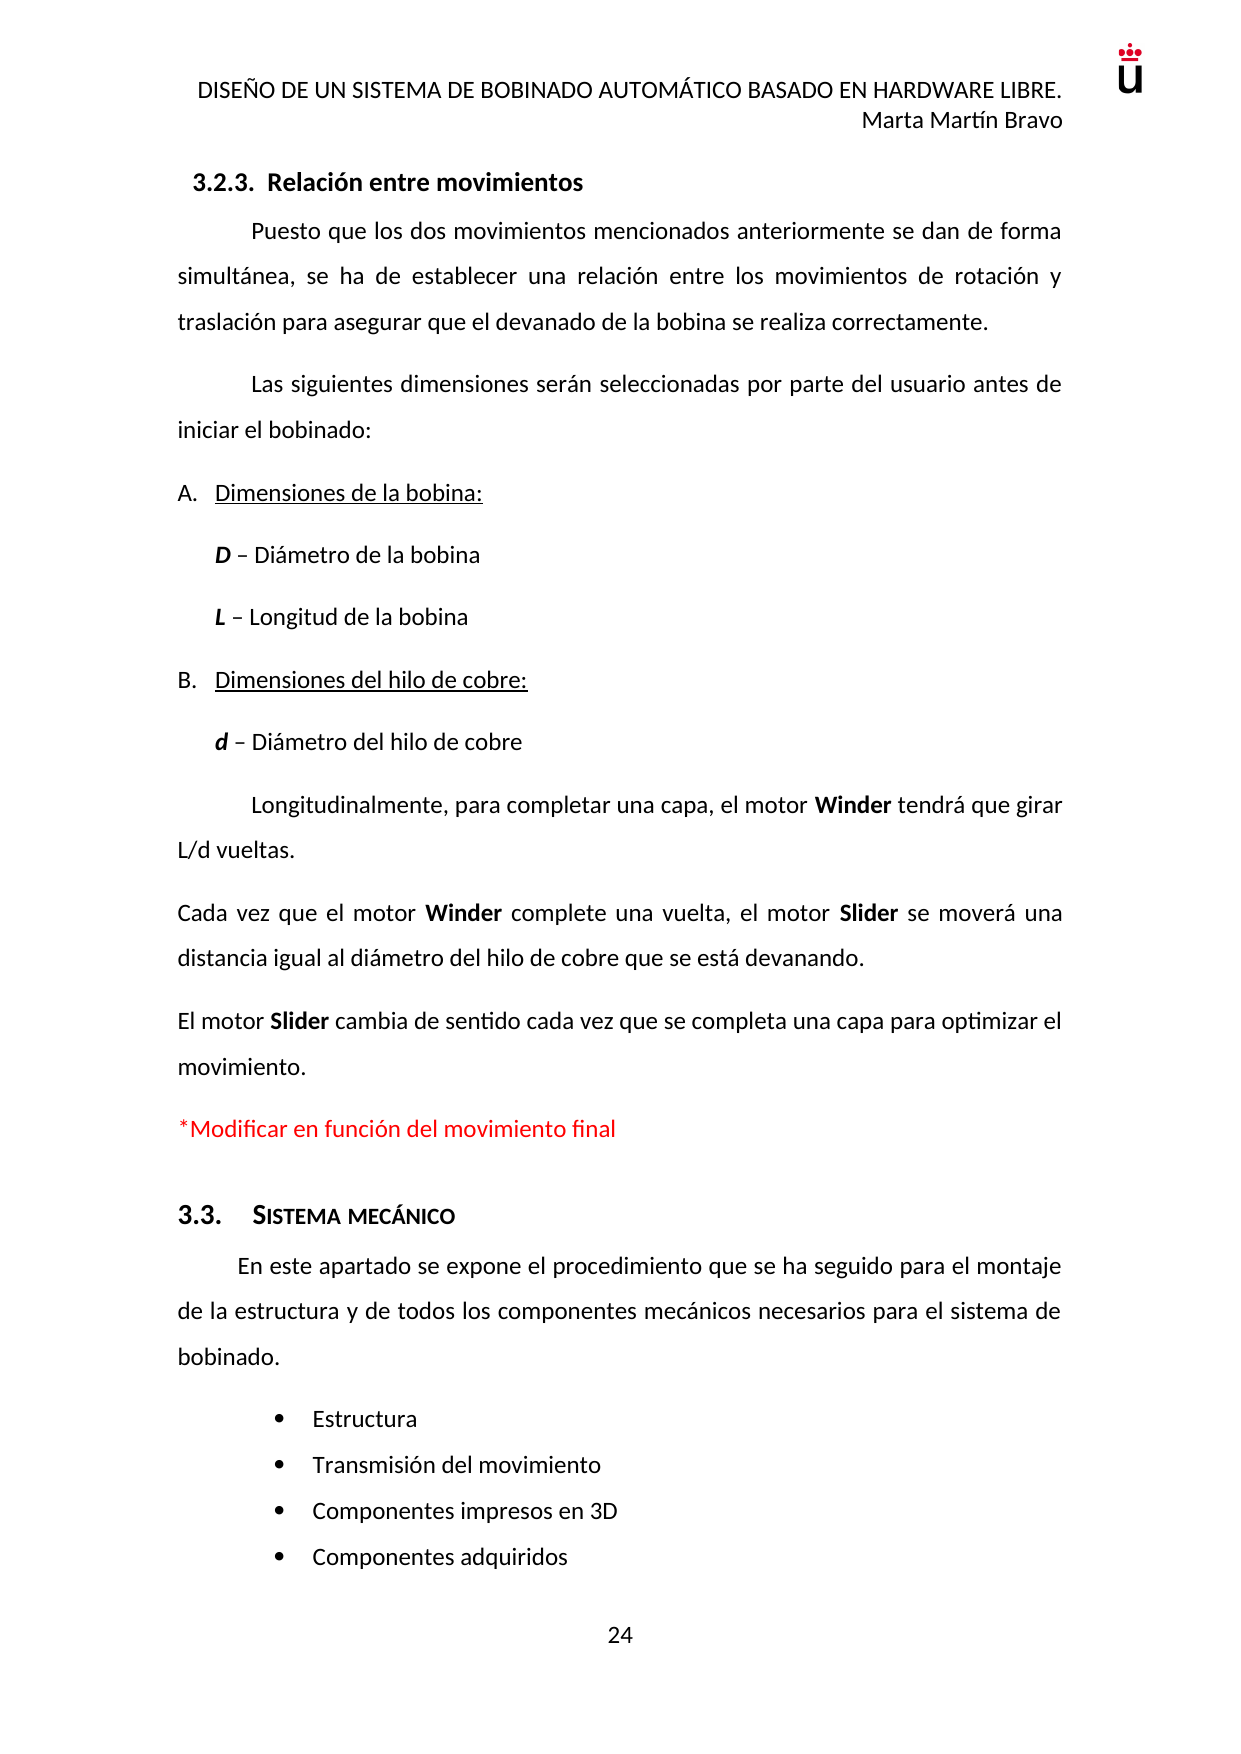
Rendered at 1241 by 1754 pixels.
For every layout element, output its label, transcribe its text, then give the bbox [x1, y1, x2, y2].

text Longitudinalmente, para completar una capa, el motor Winder tendrá que girar L/d vueltas. [177, 789, 1063, 865]
list Componentes adquiridos [275, 1541, 1063, 1571]
subtitle Relación entre movimientos [192, 165, 1063, 198]
text El motor Slider cambia de sentido cada vez que se completa una capa para optimizar el movimiento. [177, 1005, 1063, 1081]
picture [1118, 43, 1146, 95]
text *Modificar en función del movimiento final [177, 1113, 1063, 1144]
text d – Diámetro del hilo de cobre [215, 726, 1063, 757]
text L – Longitud de la bobina [215, 602, 1063, 632]
text Cada vez que el motor Winder complete una vuelta, el motor Slider se moverá una distancia igual al diámetro del hilo de cobre que se está devanando. [177, 897, 1063, 973]
subtitle Sistema mecánico [177, 1196, 1063, 1232]
list Transmisión del movimiento [275, 1449, 1063, 1480]
list Dimensiones del hilo de cobre: [177, 664, 1063, 694]
text D – Diámetro de la bobina [215, 539, 1063, 570]
text En este apartado se expone el procedimiento que se ha seguido para el montaje de la estructura y de todos los componentes mecánicos necesarios para el sistema de bobinado. [177, 1250, 1063, 1372]
list Dimensiones de la bobina: [177, 477, 1063, 507]
list Componentes impresos en 3D [275, 1495, 1063, 1526]
text Puesto que los dos movimientos mencionados anteriormente se dan de forma simultánea, se ha de establecer una relación entre los movimientos de rotación y traslación para asegurar que el devanado de la bobina se realiza correctamente. [177, 215, 1063, 337]
text Las siguientes dimensiones serán seleccionadas por parte del usuario antes de iniciar el bobinado: [177, 369, 1063, 445]
list Estructura [275, 1404, 1063, 1434]
